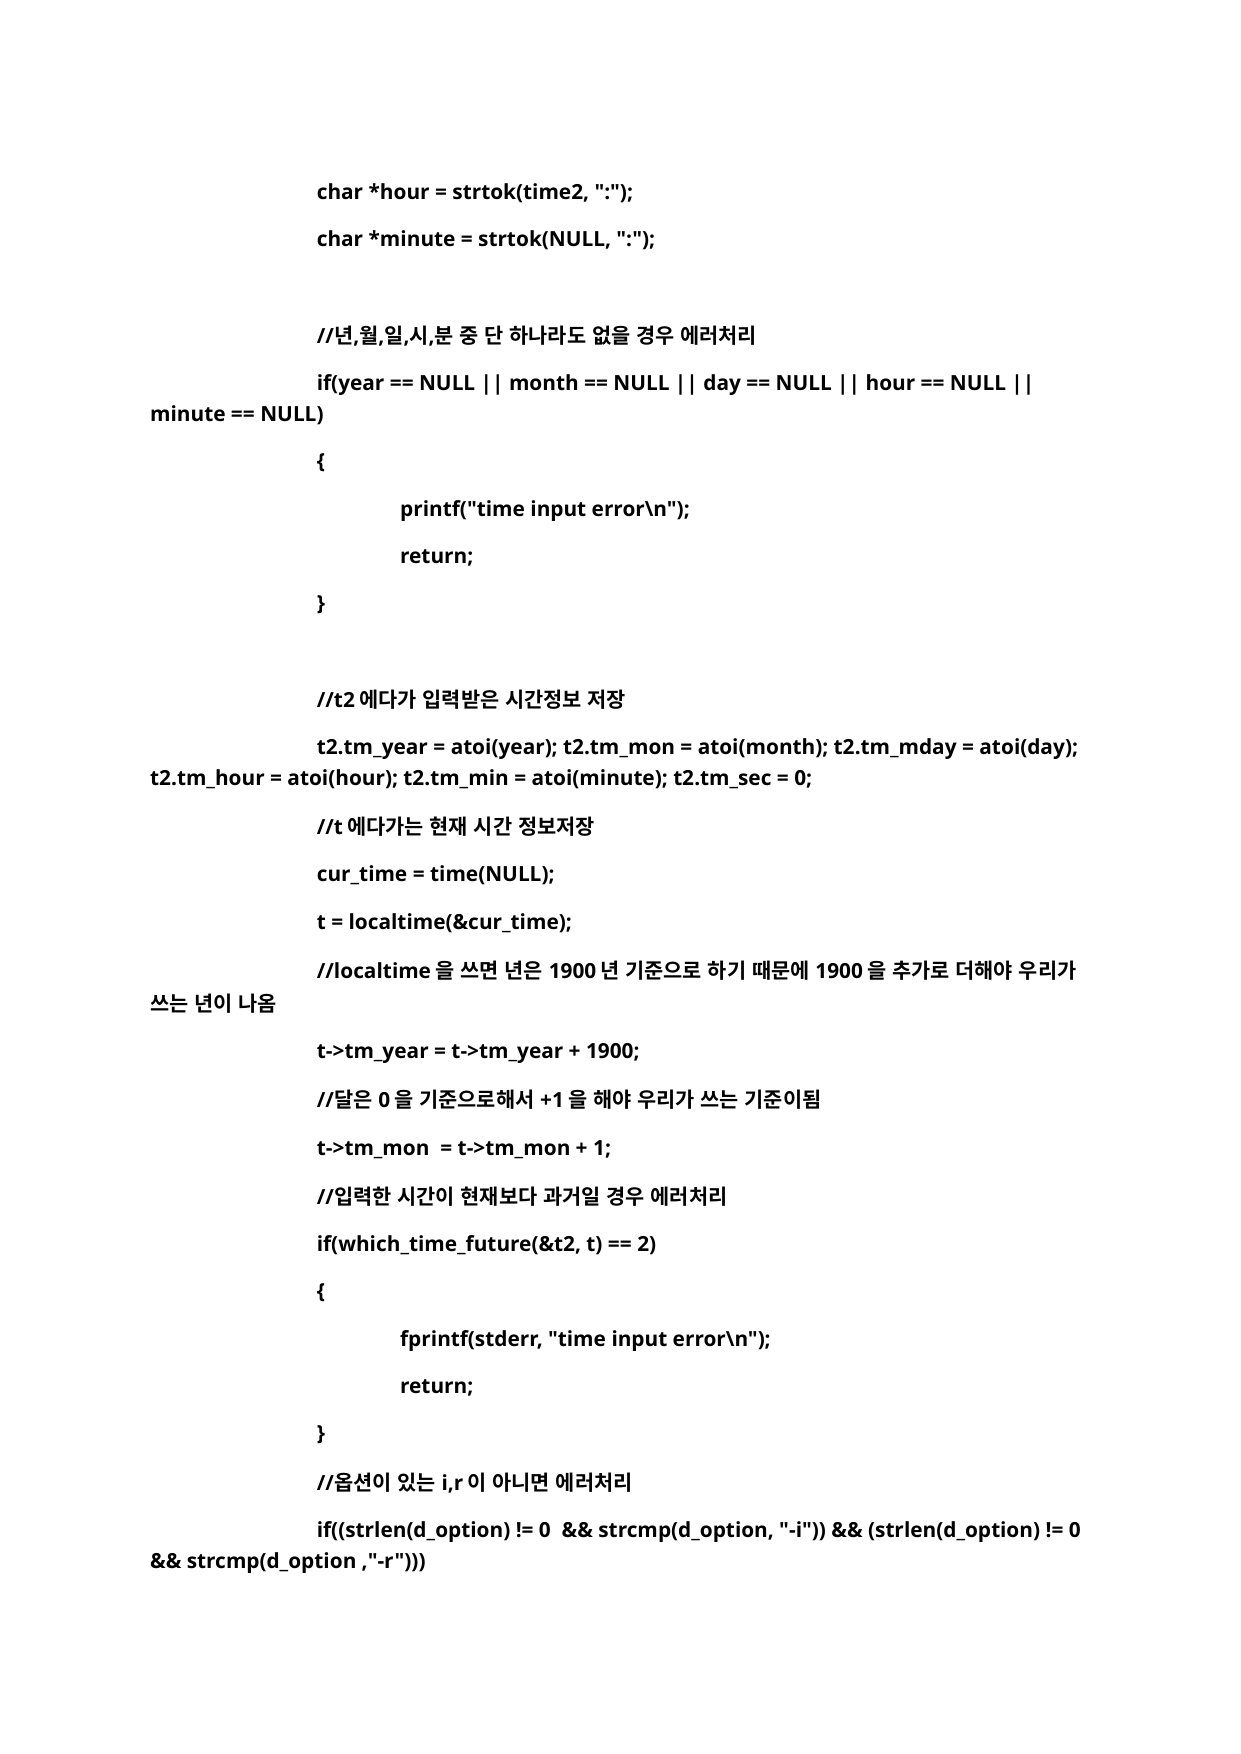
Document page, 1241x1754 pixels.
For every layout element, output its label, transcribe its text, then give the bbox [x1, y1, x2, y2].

text //년,월,일,시,분 중 단 하나라도 없을 경우 에러처리 [150, 319, 1090, 349]
text if(year == NULL || month == NULL || day == NULL || hour == NULL || minute == NULL) [150, 368, 1090, 427]
text return; [150, 1371, 1090, 1400]
text cur_time = time(NULL); [150, 859, 1090, 888]
text { [150, 446, 1090, 475]
text if((strlen(d_option) != 0 && strcmp(d_option, "-i")) && (strlen(d_option) != 0 && strcmp(d_option ,"-r"))) [150, 1515, 1090, 1574]
text } [150, 1418, 1090, 1447]
text if(which_time_future(&t2, t) == 2) [150, 1229, 1090, 1258]
text t->tm_mon = t->tm_mon + 1; [150, 1133, 1090, 1161]
text t = localtime(&cur_time); [150, 907, 1090, 935]
text //t2에다가 입력받은 시간정보 저장 [150, 683, 1090, 713]
text } [150, 588, 1090, 617]
text //t에다가는 현재 시간 정보저장 [150, 810, 1090, 840]
text char *hour = strtok(time2, ":"); [150, 177, 1090, 206]
text printf("time input error\n"); [150, 494, 1090, 522]
text t2.tm_year = atoi(year); t2.tm_mon = atoi(month); t2.tm_mday = atoi(day); t2.tm_hour = atoi(hour); t2.tm_min = atoi(minute); t2.tm_sec = 0; [150, 732, 1090, 791]
text { [150, 1277, 1090, 1305]
text //달은 0을 기준으로해서 +1을 해야 우리가 쓰는 기준이됨 [150, 1083, 1090, 1114]
text //localtime을 쓰면 년은 1900년 기준으로 하기 때문에 1900을 추가로 더해야 우리가 쓰는 년이 나옴 [150, 954, 1090, 1017]
text char *minute = strtok(NULL, ":"); [150, 224, 1090, 253]
text t->tm_year = t->tm_year + 1900; [150, 1036, 1090, 1064]
text //입력한 시간이 현재보다 과거일 경우 에러처리 [150, 1180, 1090, 1210]
text //옵션이 있는 i,r이 아니면 에러처리 [150, 1466, 1090, 1496]
text fprintf(stderr, "time input error\n"); [150, 1324, 1090, 1352]
text return; [150, 541, 1090, 569]
